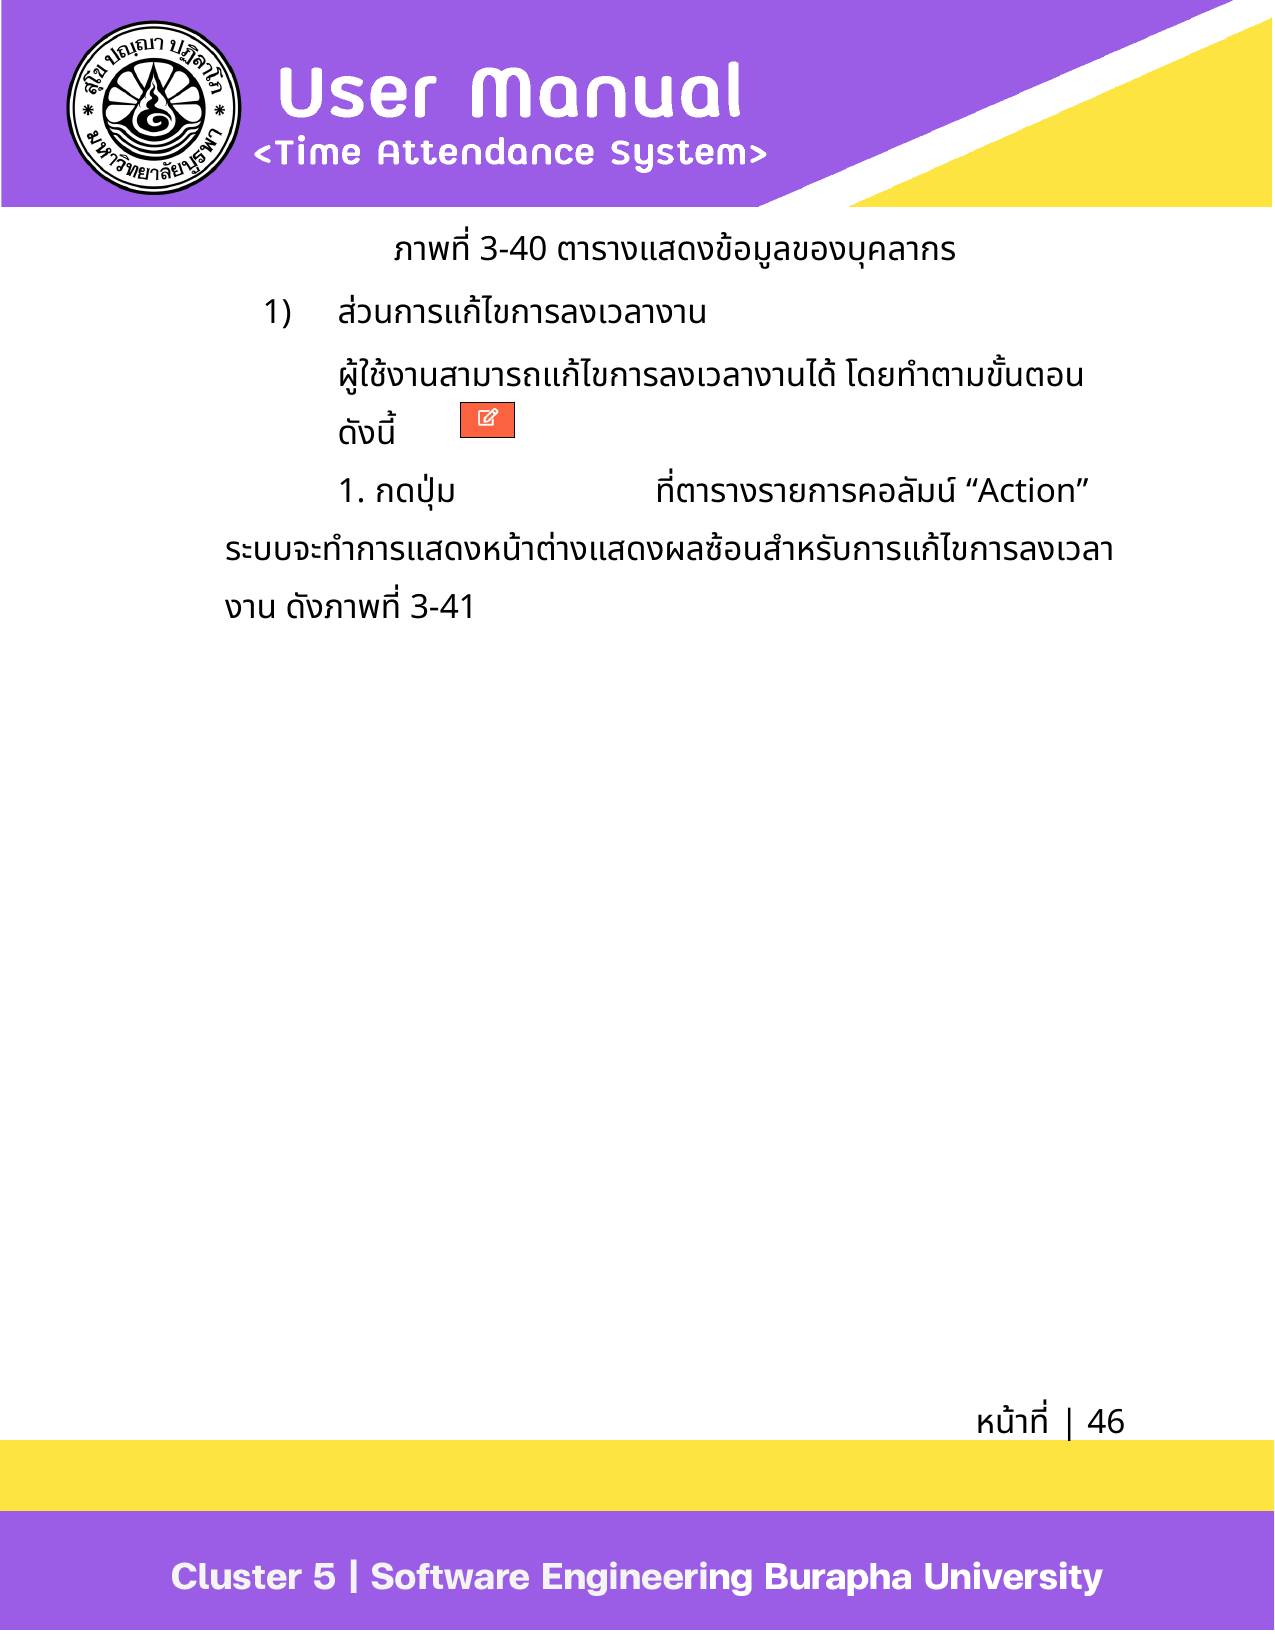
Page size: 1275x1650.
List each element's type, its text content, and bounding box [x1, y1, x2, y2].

list กดปุ่ม ที่ตารางรายการคอลัมน์ “Action” ระบบจะทำการแสดงหน้าต่างแสดงผลซ้อนสำหรับการแก้ไขการลงเวลางาน ดังภาพที่ 3-41 [225, 467, 1125, 634]
list ผู้ใช้งานสามารถแก้ไขการลงเวลางานได้ โดยทำตามขั้นตอน ดังนี้ [337, 351, 1125, 459]
picture [0, 1438, 1275, 1630]
list ส่วนการแก้ไขการลงเวลางาน [262, 288, 1125, 339]
picture [461, 403, 514, 437]
text ภาพที่ 3-40 ตารางแสดงข้อมูลของบุคลากร [225, 225, 1125, 276]
